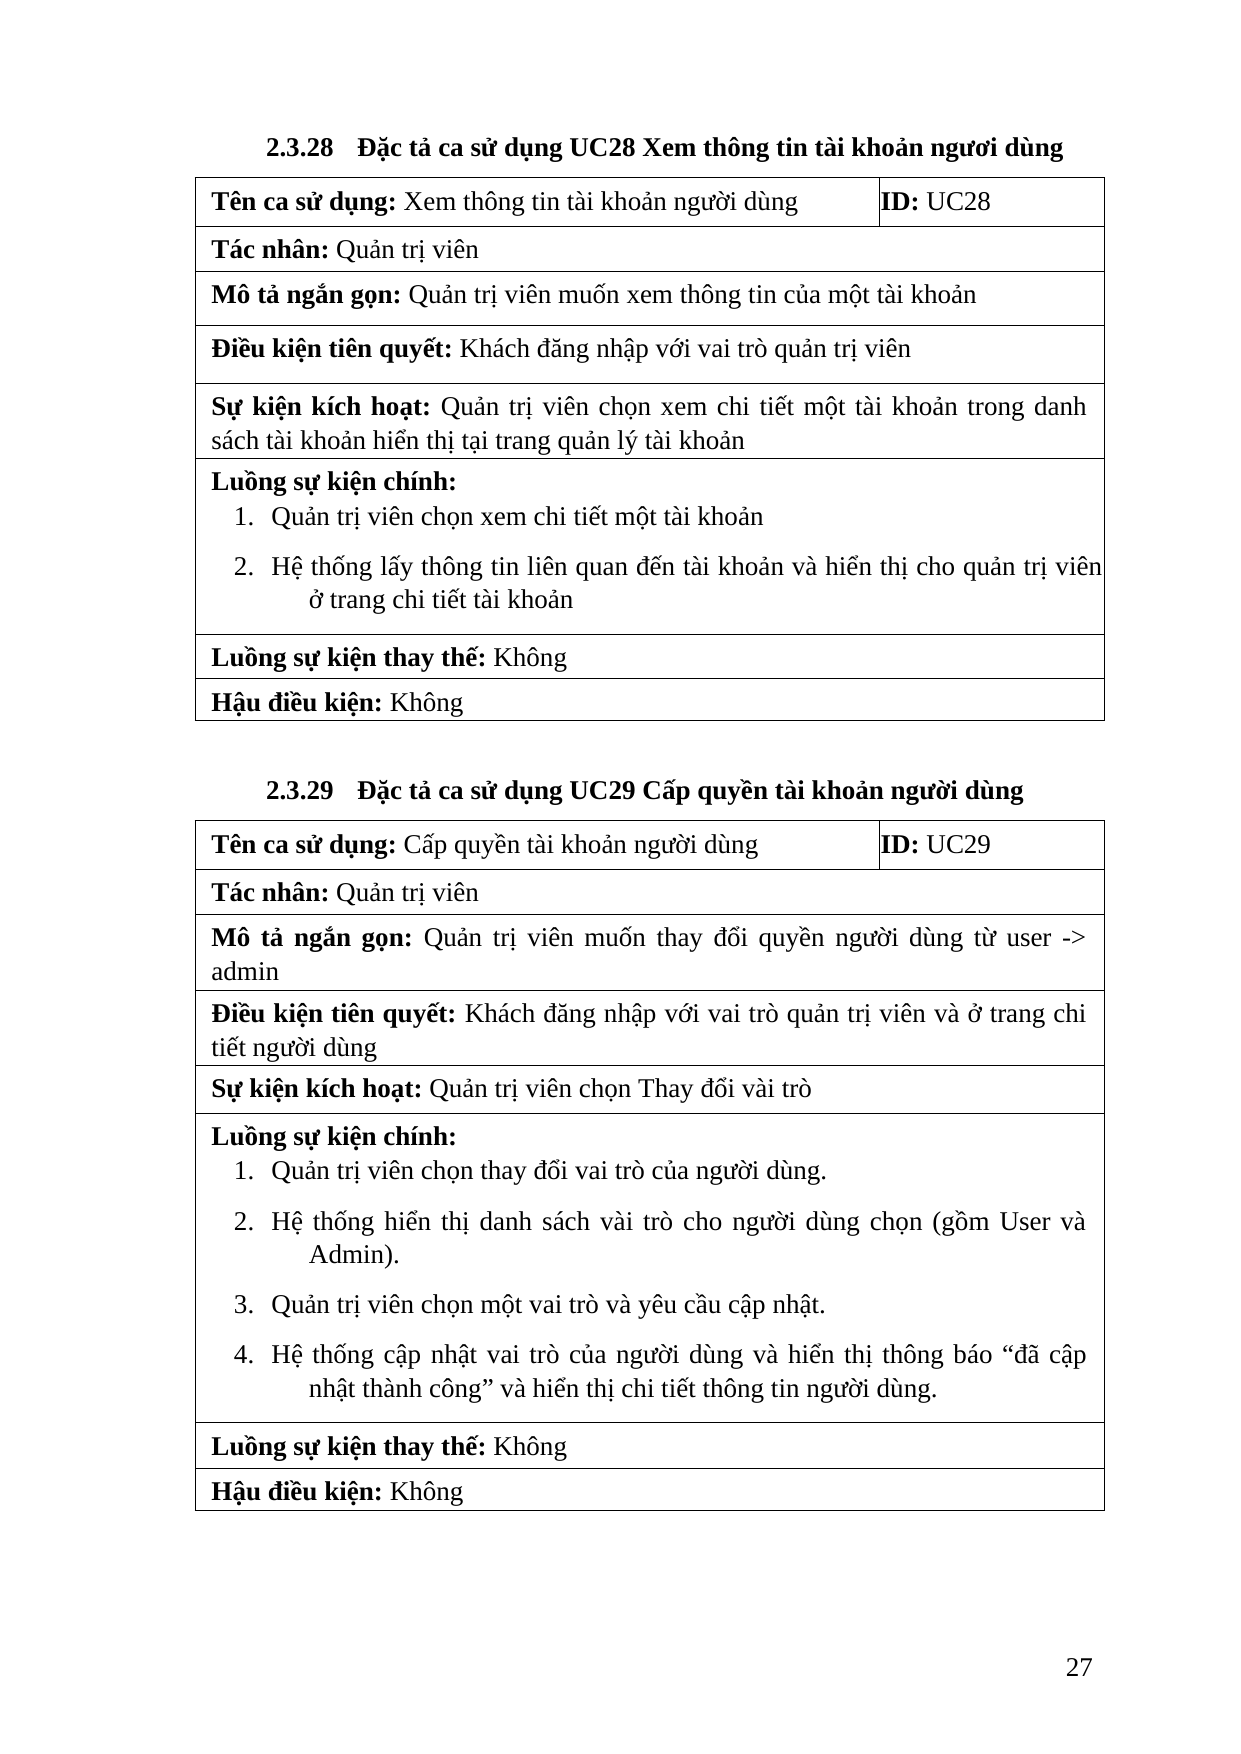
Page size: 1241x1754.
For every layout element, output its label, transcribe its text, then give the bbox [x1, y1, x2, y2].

table_cell Tác nhân: Quản trị viên [196, 870, 1104, 914]
table_cell Sự kiện kích hoạt: Quản trị viên chọn xem chi tiết một tài khoản trong danh sách tài khoản hiển thị tại trang quản lý tài khoản [196, 384, 1104, 458]
table_cell Luồng sự kiện thay thế: Không [196, 635, 1104, 678]
subtitle Đặc tả ca sử dụng UC29 Cấp quyền tài khoản người dùng [266, 774, 1092, 805]
table_cell Điều kiện tiên quyết: Khách đăng nhập với vai trò quản trị viên [196, 326, 1104, 382]
table_header ID: UC28 [880, 178, 1104, 226]
table_cell Luồng sự kiện chính: Quản trị viên chọn xem chi tiết một tài khoản Hệ thống lấy thông tin liên quan đến tài khoản và hiển thị cho quản trị viên ở trang chi tiết tài khoản [196, 459, 1104, 633]
table_header Tên ca sử dụng: Xem thông tin tài khoản người dùng [196, 178, 879, 226]
table_cell Điều kiện tiên quyết: Khách đăng nhập với vai trò quản trị viên và ở trang chi tiết người dùng [196, 991, 1104, 1065]
table_cell Mô tả ngắn gọn: Quản trị viên muốn xem thông tin của một tài khoản [196, 272, 1104, 325]
table_cell Tác nhân: Quản trị viên [196, 227, 1104, 271]
table_cell Mô tả ngắn gọn: Quản trị viên muốn thay đổi quyền người dùng từ user -> admin [196, 915, 1104, 989]
table_cell Hậu điều kiện: Không [196, 1469, 1104, 1509]
table_cell Sự kiện kích hoạt: Quản trị viên chọn Thay đổi vài trò [196, 1066, 1104, 1113]
table_cell Hậu điều kiện: Không [196, 679, 1104, 720]
table_header Tên ca sử dụng: Cấp quyền tài khoản người dùng [196, 821, 879, 869]
table_cell Luồng sự kiện chính: Quản trị viên chọn thay đổi vai trò của người dùng. Hệ thống hiển thị danh sách vài trò cho người dùng chọn (gồm User và Admin). Quản trị viên chọn một vai trò và yêu cầu cập nhật. Hệ thống cập nhật vai trò của người dùng và hiển thị thông báo “đã cập nhật thành công” và hiển thị chi tiết thông tin người dùng. [196, 1114, 1104, 1422]
subtitle Đặc tả ca sử dụng UC28 Xem thông tin tài khoản ngươi dùng [266, 131, 1092, 162]
table_header ID: UC29 [880, 821, 1104, 869]
table_cell Luồng sự kiện thay thế: Không [196, 1423, 1104, 1468]
